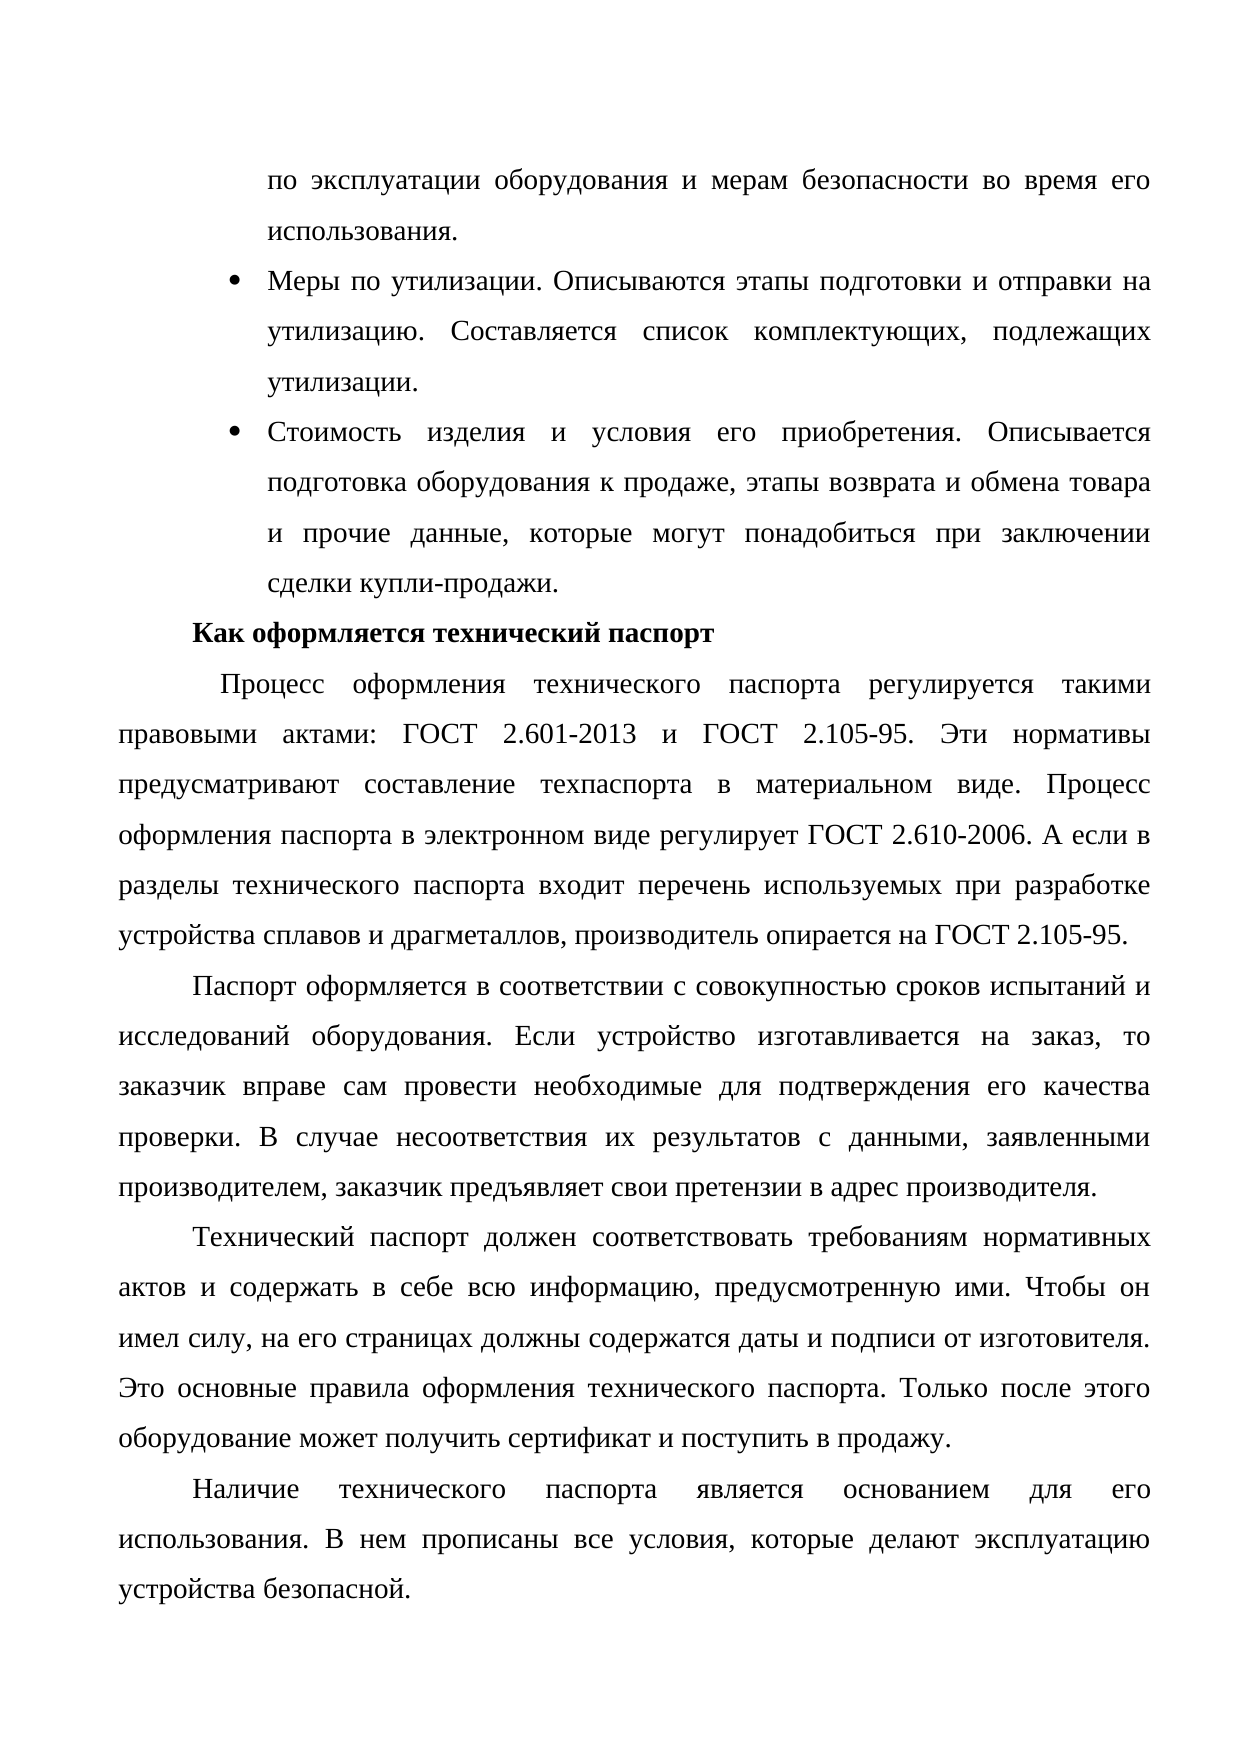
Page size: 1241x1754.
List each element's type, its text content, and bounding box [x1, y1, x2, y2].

list Меры по утилизации. Описываются этапы подготовки и отправки на утилизацию. Составляется список комплектующих, подлежащих утилизации. [229, 263, 1152, 397]
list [229, 162, 1152, 246]
text Наличие технического паспорта является основанием для его использования. В нем прописаны все условия, которые делают эксплуатацию устройства безопасной. [118, 1471, 1152, 1605]
text Технический паспорт должен соответствовать требованиям нормативных актов и содержать в себе всю информацию, предусмотренную ими. Чтобы он имел силу, на его страницах должны содержатся даты и подписи от изготовителя. Это основные правила оформления технического паспорта. Только после этого оборудование может получить сертификат и поступить в продажу. [118, 1219, 1152, 1454]
text Процесс оформления технического паспорта регулируется такими правовыми актами: ГОСТ 2.601-2013 и ГОСТ 2.105-95. Эти нормативы предусматривают составление техпаспорта в материальном виде. Процесс оформления паспорта в электронном виде регулирует ГОСТ 2.610-2006. А если в разделы технического паспорта входит перечень используемых при разработке устройства сплавов и драгметаллов, производитель опирается на ГОСТ 2.105-95. [118, 666, 1152, 951]
list Стоимость изделия и условия его приобретения. Описывается подготовка оборудования к продаже, этапы возврата и обмена товара и прочие данные, которые могут понадобиться при заключении сделки купли-продажи. [229, 414, 1152, 599]
text Как оформляется технический паспорт [118, 616, 1152, 649]
text Паспорт оформляется в соответствии с совокупностью сроков испытаний и исследований оборудования. Если устройство изготавливается на заказ, то заказчик вправе сам провести необходимые для подтверждения его качества проверки. В случае несоответствия их результатов с данными, заявленными производителем, заказчик предъявляет свои претензии в адрес производителя. [118, 968, 1152, 1202]
